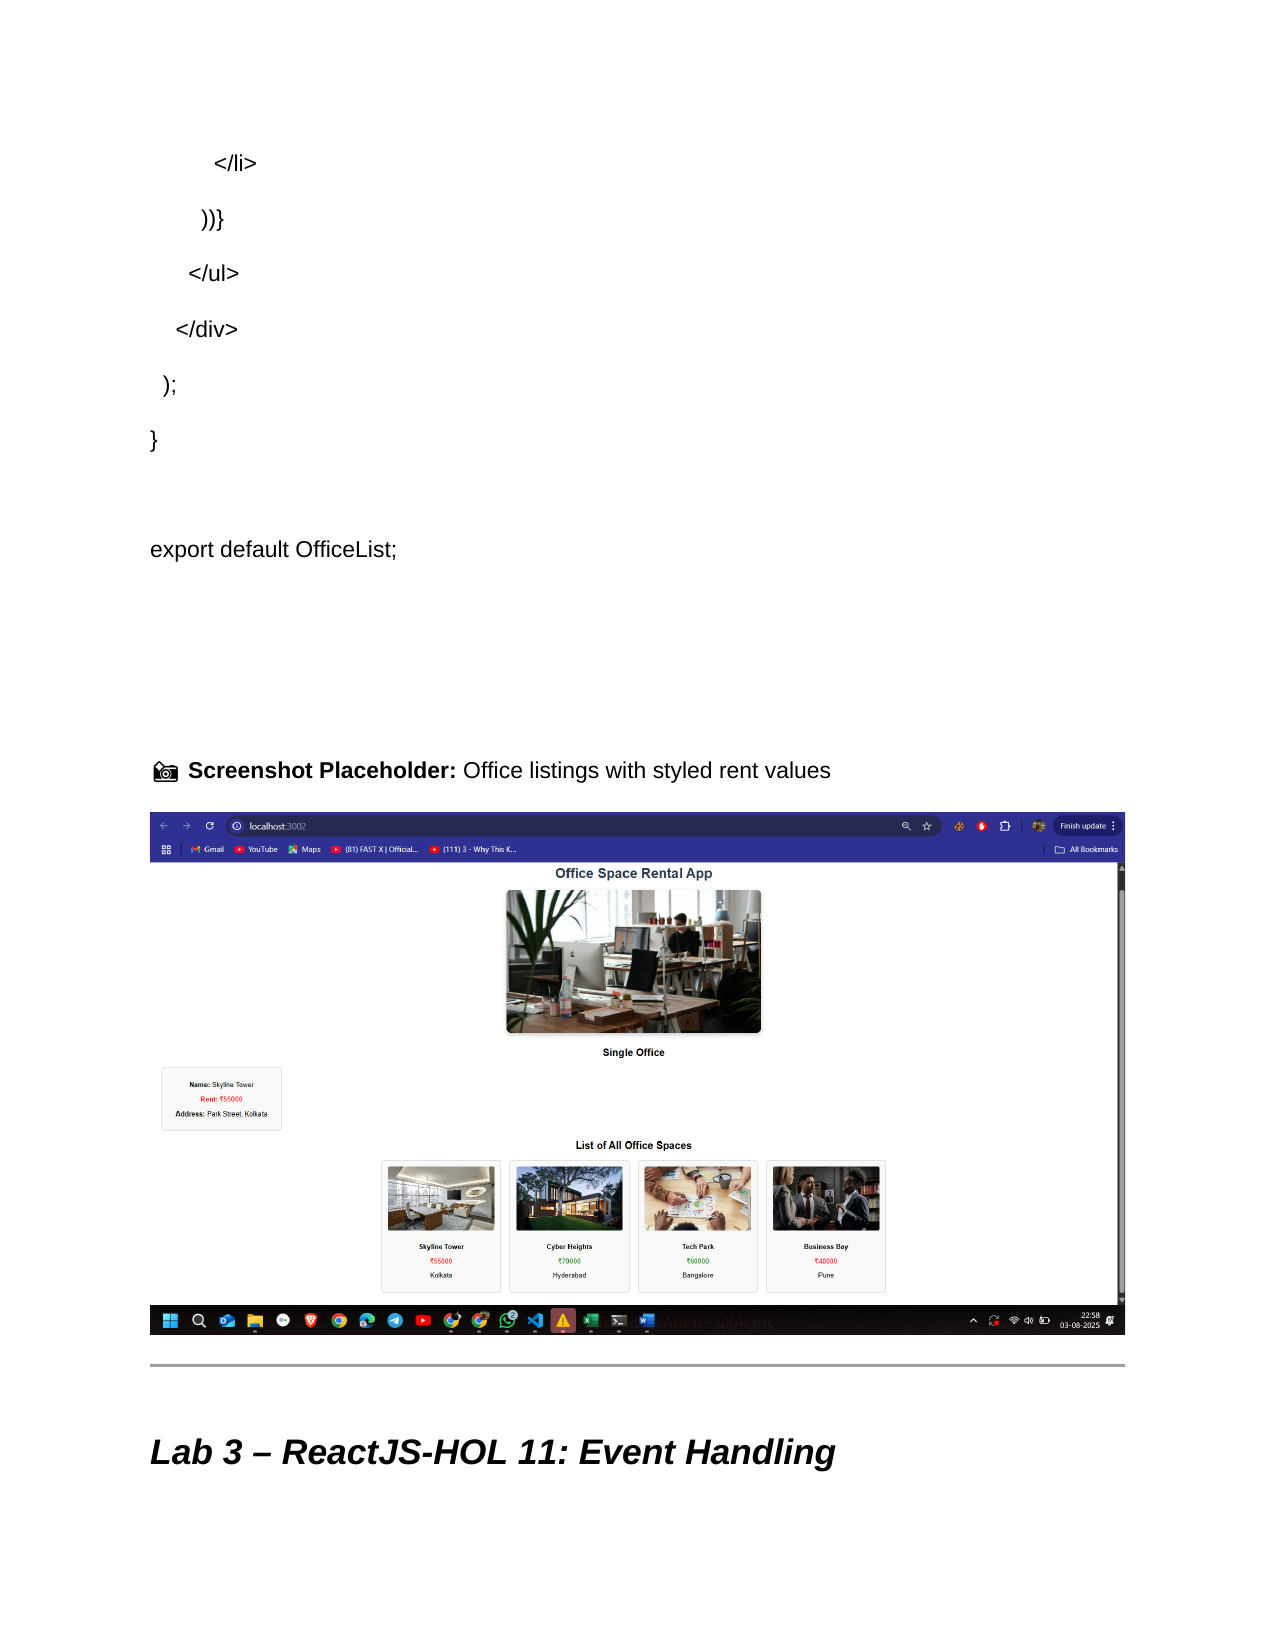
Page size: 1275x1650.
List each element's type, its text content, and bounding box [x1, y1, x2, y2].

text } [150, 426, 1125, 452]
text </div> [150, 316, 1125, 342]
text </li> [150, 150, 1125, 176]
text export default OfficeList; [150, 536, 1125, 563]
subtitle Lab 3 – ReactJS-HOL 11: Event Handling [150, 1431, 1125, 1472]
picture [150, 812, 1125, 1335]
text </ul> [150, 260, 1125, 287]
text 📸 Screenshot Placeholder: Office listings with styled rent values [150, 757, 1125, 784]
text ); [150, 371, 1125, 397]
text ))} [150, 205, 1125, 232]
